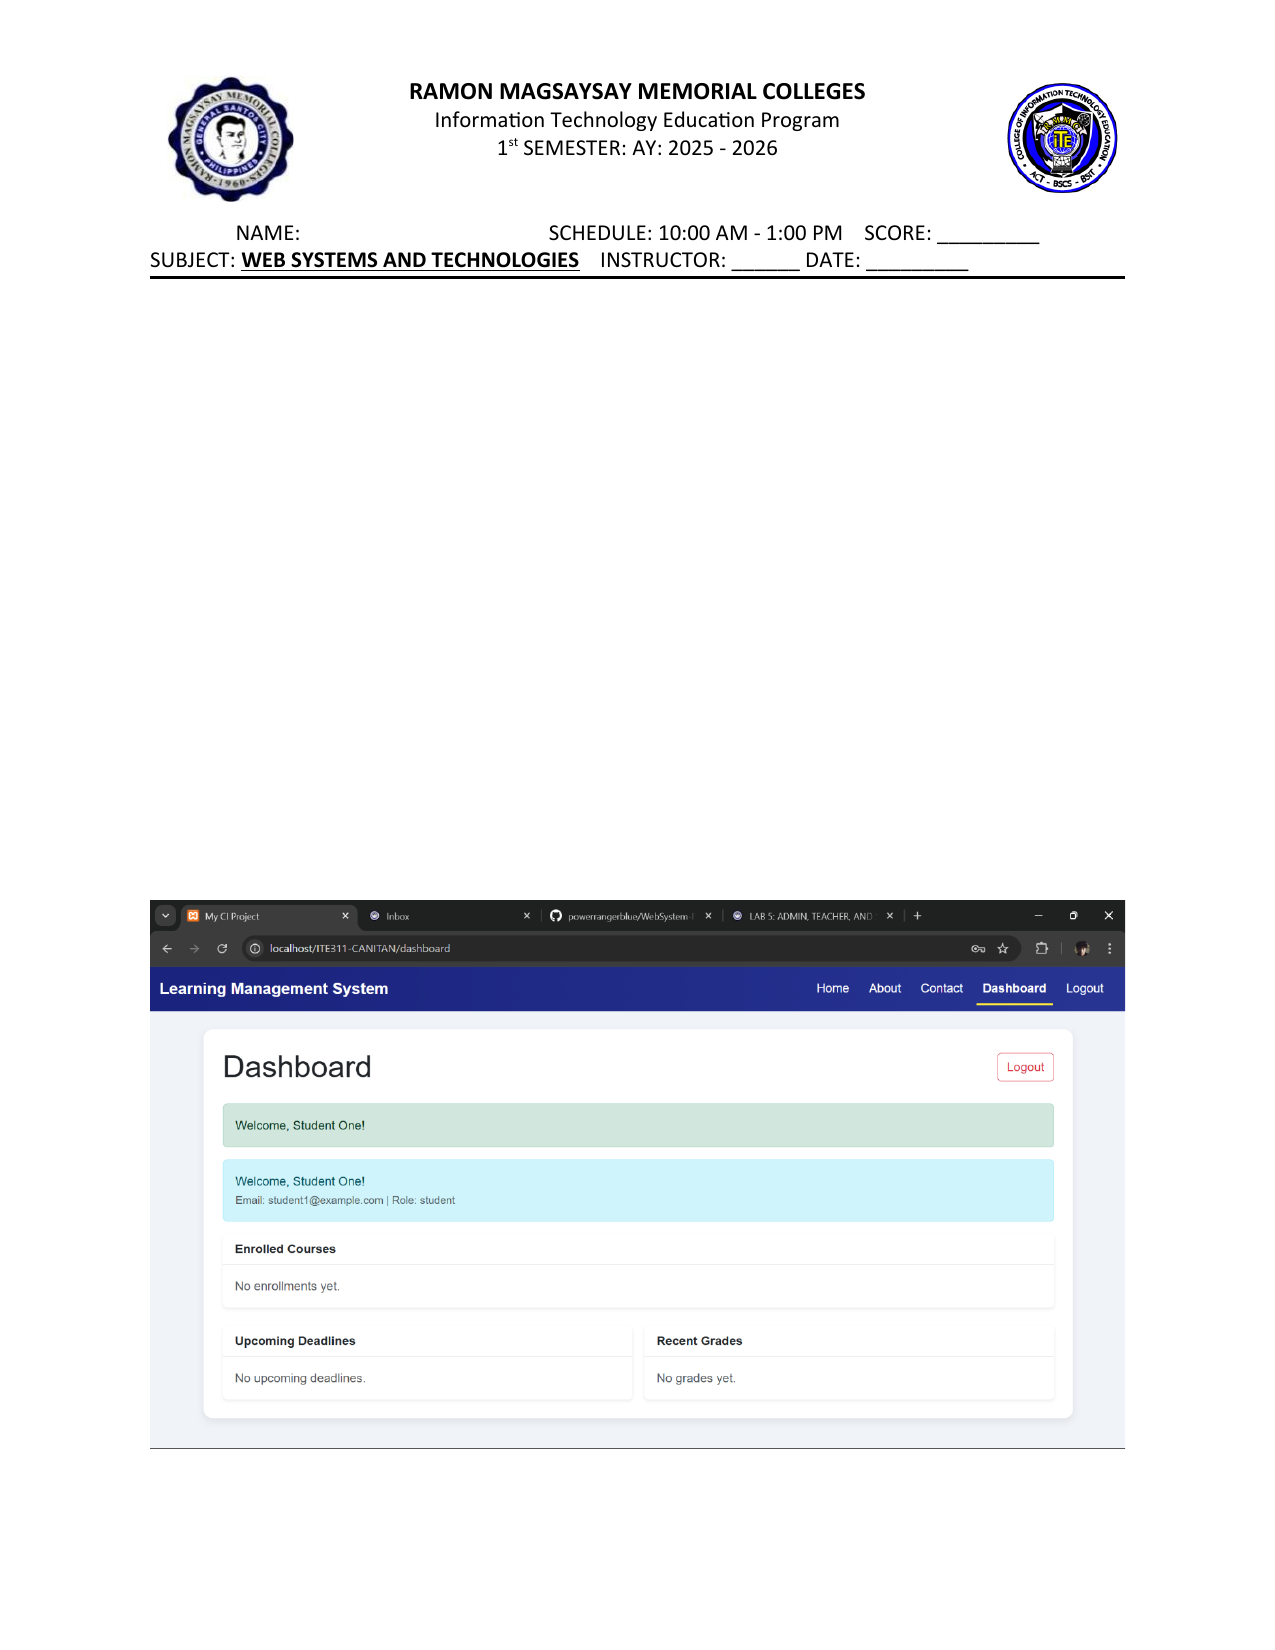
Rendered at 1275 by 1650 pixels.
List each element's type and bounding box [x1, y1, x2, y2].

picture [150, 900, 1125, 1449]
picture [1000, 76, 1125, 202]
picture [167, 76, 294, 202]
